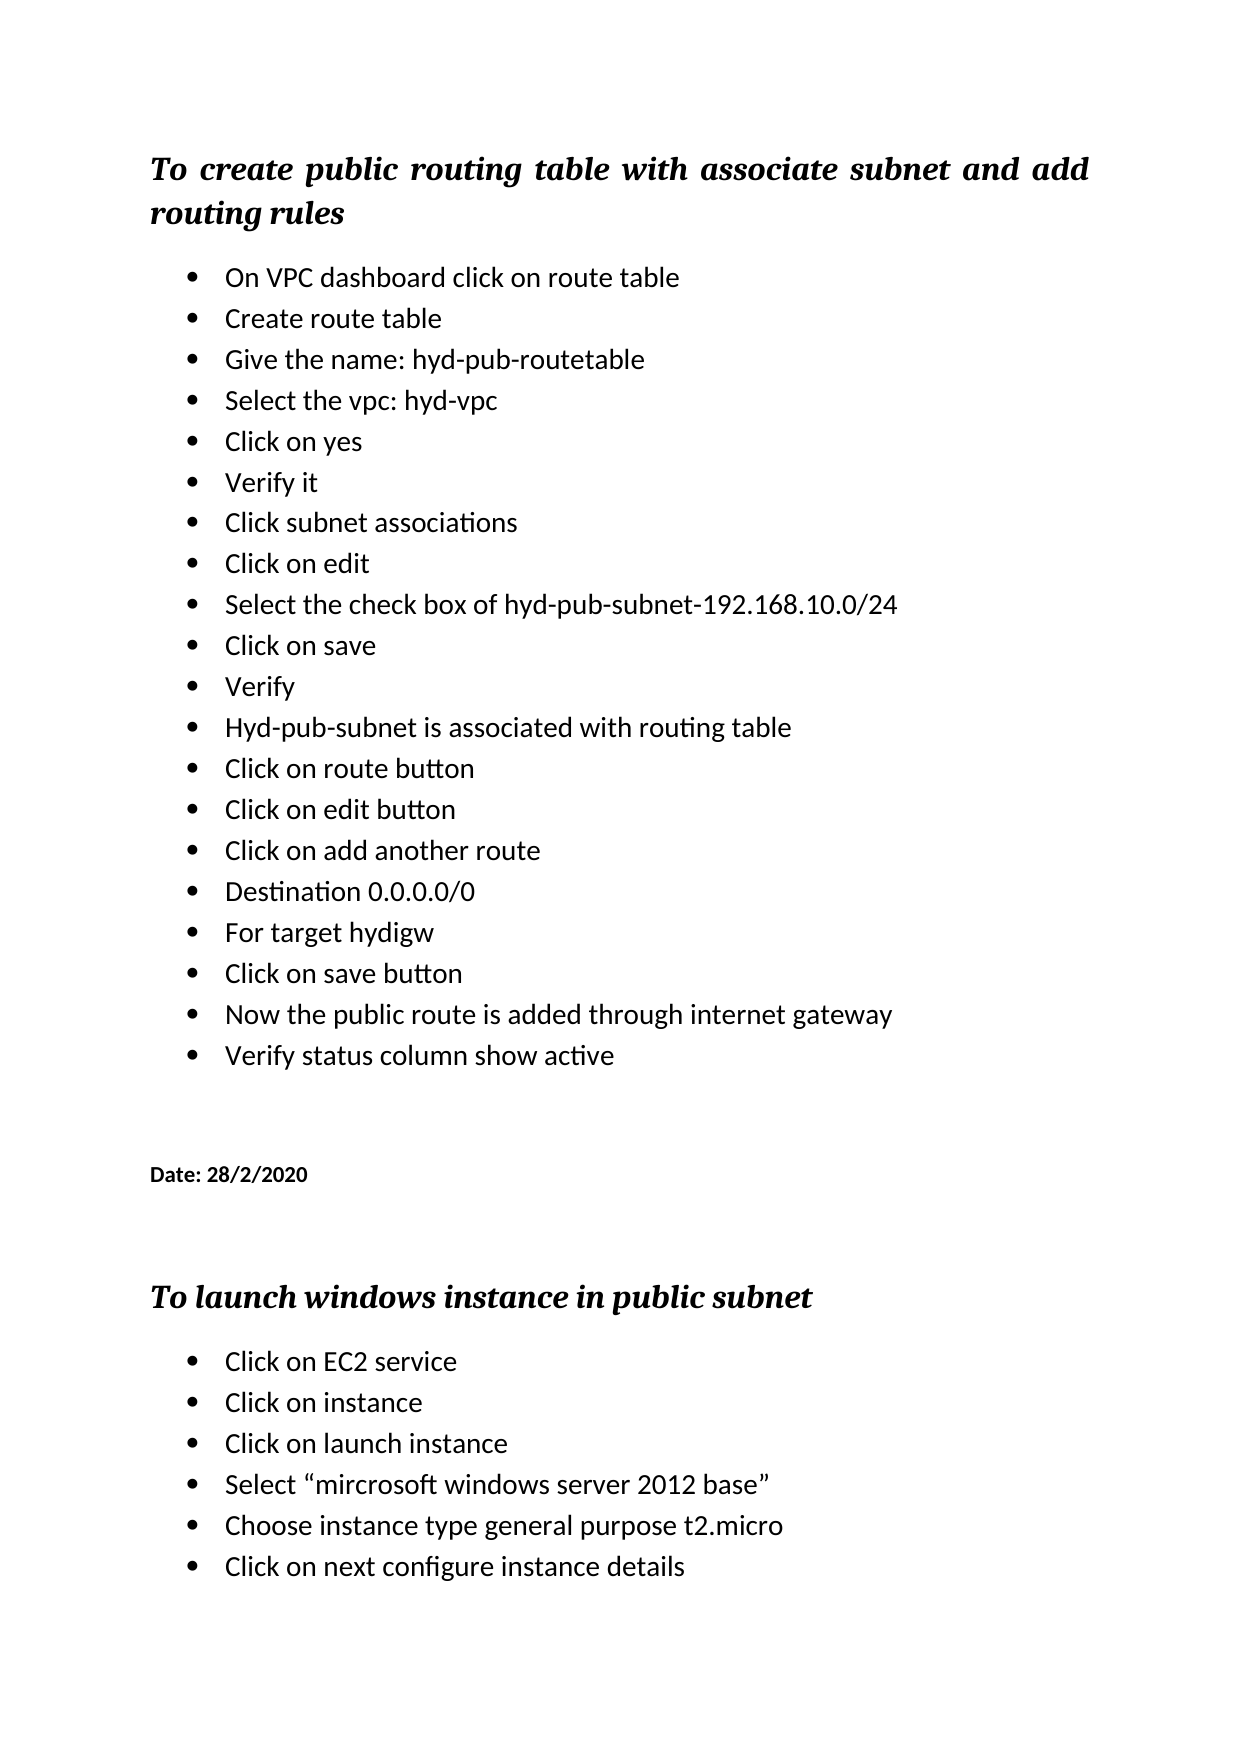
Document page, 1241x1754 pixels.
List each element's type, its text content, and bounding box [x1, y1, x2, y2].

text Date: 28/2/2020 [150, 1160, 1090, 1188]
list Click subnet associations [187, 504, 1090, 540]
list Destination 0.0.0.0/0 [187, 873, 1090, 909]
list Choose instance type general purpose t2.micro [187, 1507, 1090, 1542]
list On VPC dashboard click on route table [187, 259, 1090, 294]
list Select the check box of hyd-pub-subnet-192.168.10.0/24 [187, 586, 1090, 622]
list Click on launch instance [187, 1425, 1090, 1461]
list Select the vpc: hyd-vpc [187, 382, 1090, 417]
list Click on edit button [187, 791, 1090, 827]
list Verify [187, 668, 1090, 704]
list Click on next configure instance details [187, 1548, 1090, 1583]
list Select “mircrosoft windows server 2012 base” [187, 1466, 1090, 1502]
list Click on edit [187, 546, 1090, 581]
list Click on save [187, 627, 1090, 663]
list Click on instance [187, 1384, 1090, 1420]
list Give the name: hyd-pub-routetable [187, 341, 1090, 376]
list Verify status column show active [187, 1037, 1090, 1072]
text To create public routing table with associate subnet and add routing rules [150, 150, 1090, 232]
text To launch windows instance in public subnet [150, 1278, 1090, 1317]
list Click on yes [187, 423, 1090, 458]
list For target hydigw [187, 914, 1090, 949]
list Verify it [187, 464, 1090, 499]
list Now the public route is added through internet gateway [187, 996, 1090, 1031]
list Create route table [187, 300, 1090, 336]
list Click on save button [187, 955, 1090, 991]
list Hyd-pub-subnet is associated with routing table [187, 709, 1090, 745]
list Click on route button [187, 750, 1090, 786]
list Click on add another route [187, 832, 1090, 868]
list Click on EC2 service [187, 1343, 1090, 1379]
